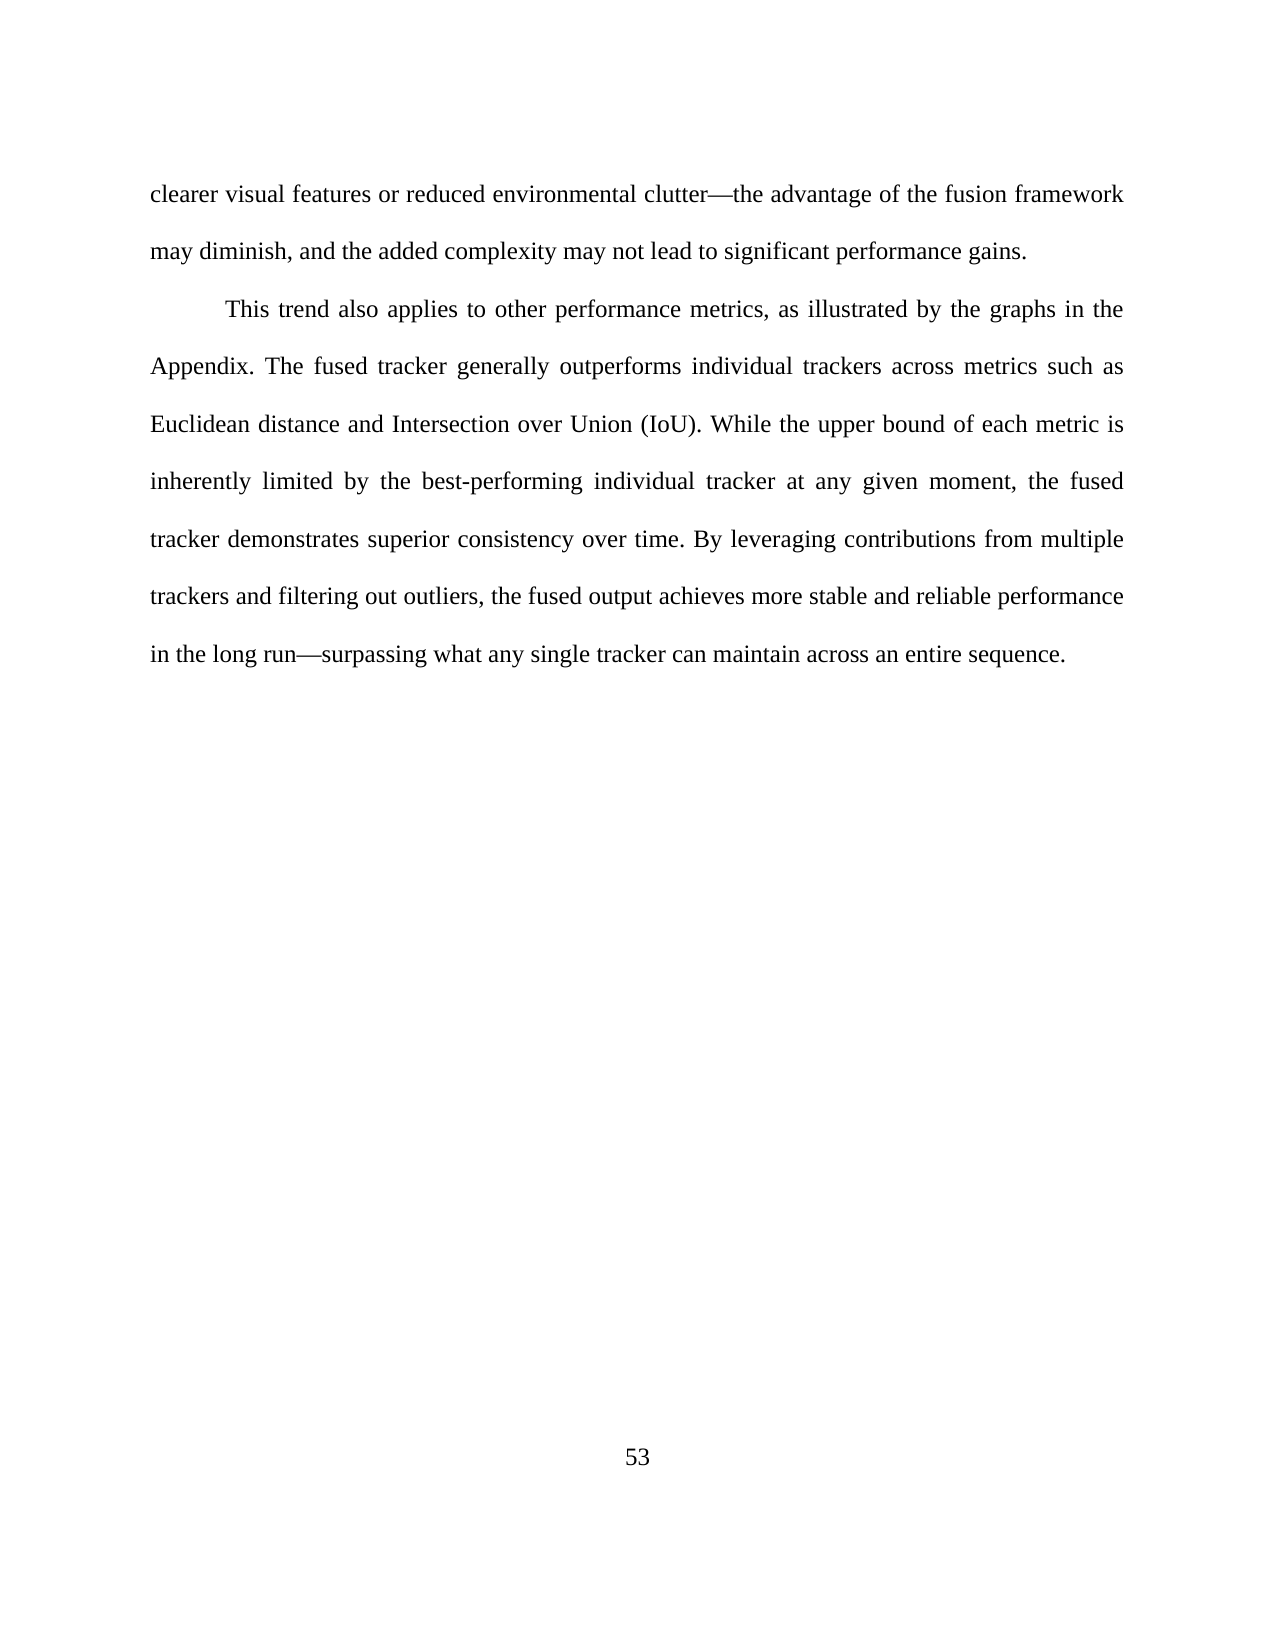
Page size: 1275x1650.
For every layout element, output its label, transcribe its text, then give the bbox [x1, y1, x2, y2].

text This trend also applies to other performance metrics, as illustrated by the graphs in the Appendix. The fused tracker generally outperforms individual trackers across metrics such as Euclidean distance and Intersection over Union (IoU). While the upper bound of each metric is inherently limited by the best-performing individual tracker at any given moment, the fused tracker demonstrates superior consistency over time. By leveraging contributions from multiple trackers and filtering out outliers, the fused output achieves more stable and reliable performance in the long run—surpassing what any single tracker can maintain across an entire sequence. [150, 294, 1125, 667]
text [150, 179, 1125, 265]
